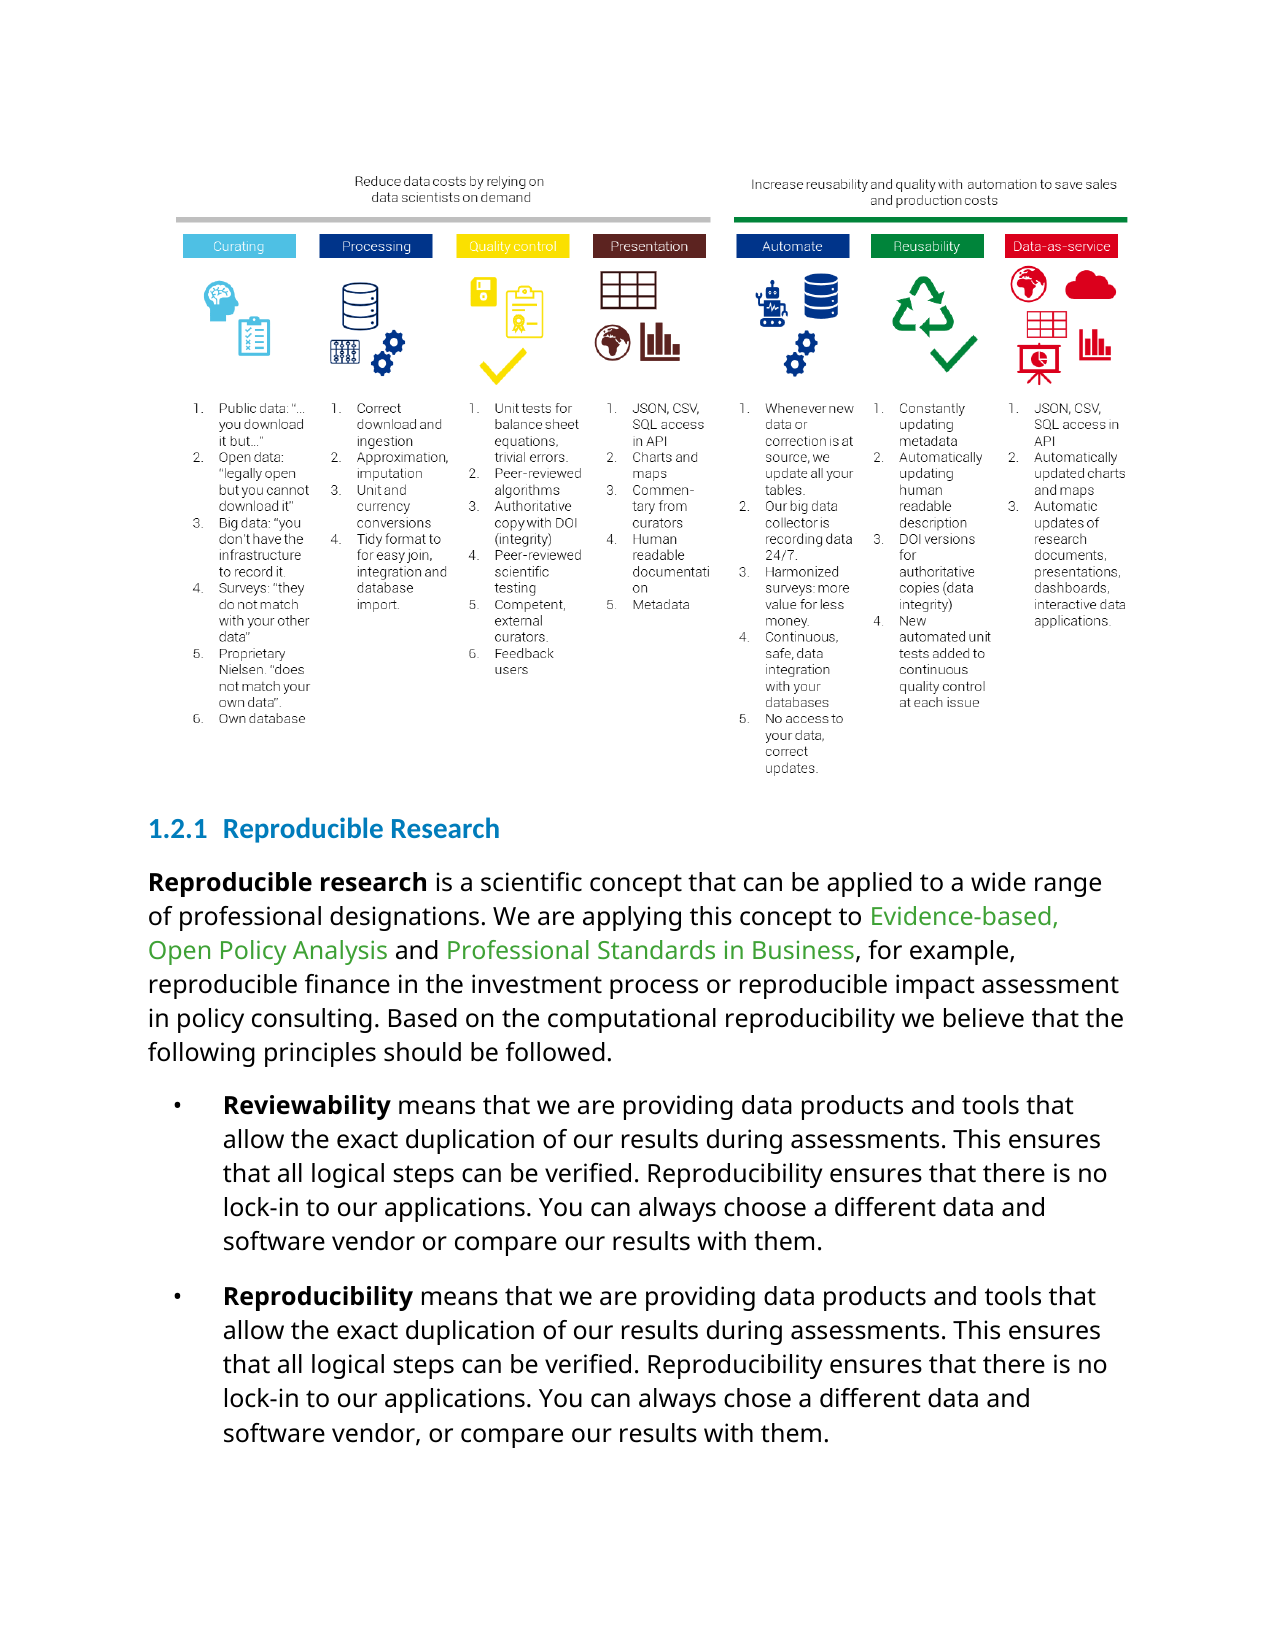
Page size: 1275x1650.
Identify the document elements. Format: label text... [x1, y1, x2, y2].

list Reviewability means that we are providing data products and tools that allow the exact duplication of our results during assessments. This ensures that all logical steps can be verified. Reproducibility ensures that there is no lock-in to our applications. You can always choose a different data and software vendor or compare our results with them. [173, 1088, 1127, 1258]
subtitle 1.2.1 Reproducible Research [148, 810, 1127, 846]
picture [166, 147, 1146, 790]
text Reproducible research is a scientific concept that can be applied to a wide range of professional designations. We are applying this concept to Evidence-based, Open Policy Analysis and Professional Standards in Business, for example, reproducible finance in the investment process or reproducible impact assessment in policy consulting. Based on the computational reproducibility we believe that the following principles should be followed. [148, 865, 1127, 1069]
list Reproducibility means that we are providing data products and tools that allow the exact duplication of our results during assessments. This ensures that all logical steps can be verified. Reproducibility ensures that there is no lock-in to our applications. You can always chose a different data and software vendor, or compare our results with them. [173, 1279, 1127, 1449]
